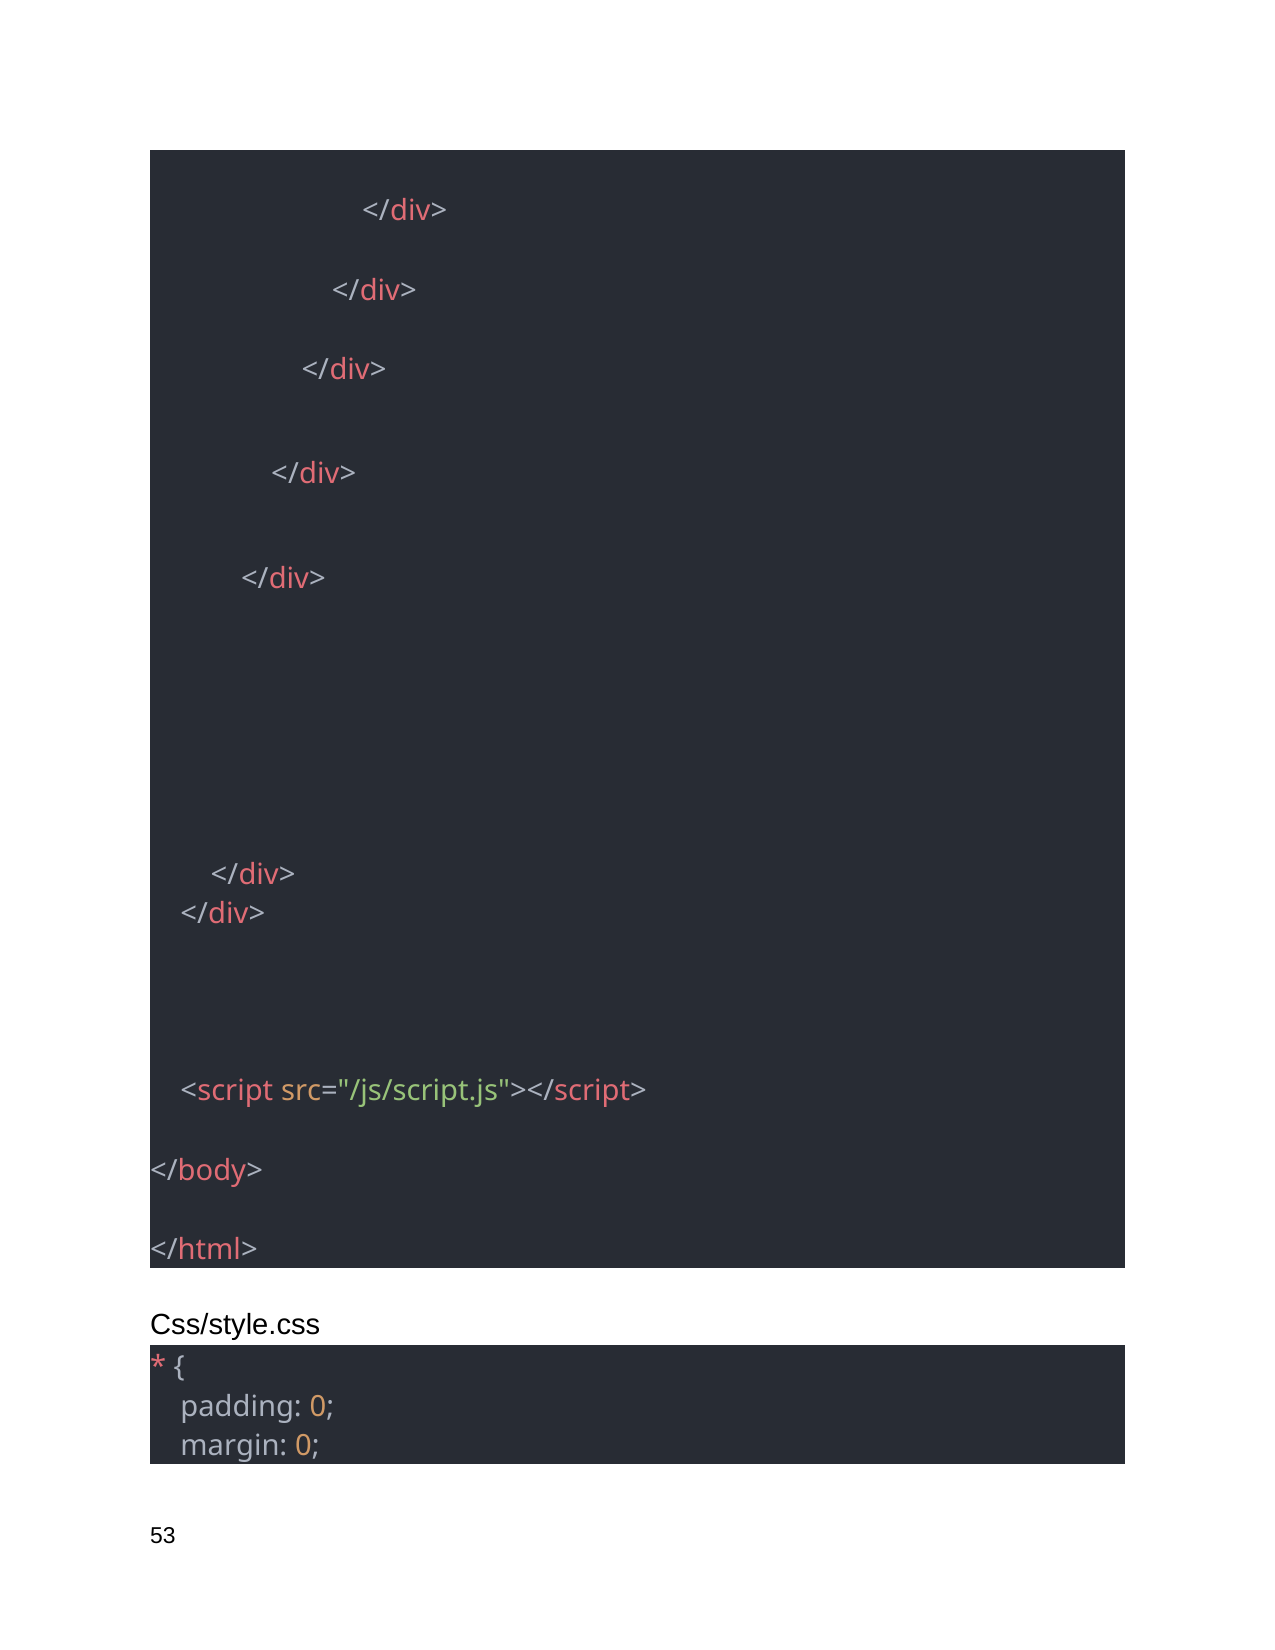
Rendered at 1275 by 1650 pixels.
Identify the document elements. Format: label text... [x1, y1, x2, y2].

text * { [150, 1345, 1125, 1385]
text </div> [150, 269, 1125, 309]
text Css/style.css [150, 1307, 1125, 1340]
text margin: 0; [150, 1424, 1125, 1464]
text </body> [150, 1149, 1125, 1189]
text </div> [150, 853, 1125, 893]
text </div> [150, 348, 1125, 388]
text </html> [150, 1228, 1125, 1268]
text <script src="/js/script.js"></script> [150, 1070, 1125, 1109]
text </div> [150, 893, 1125, 932]
text </div> [150, 557, 1125, 597]
text </div> [150, 190, 1125, 229]
text </div> [150, 453, 1125, 492]
text padding: 0; [150, 1385, 1125, 1424]
